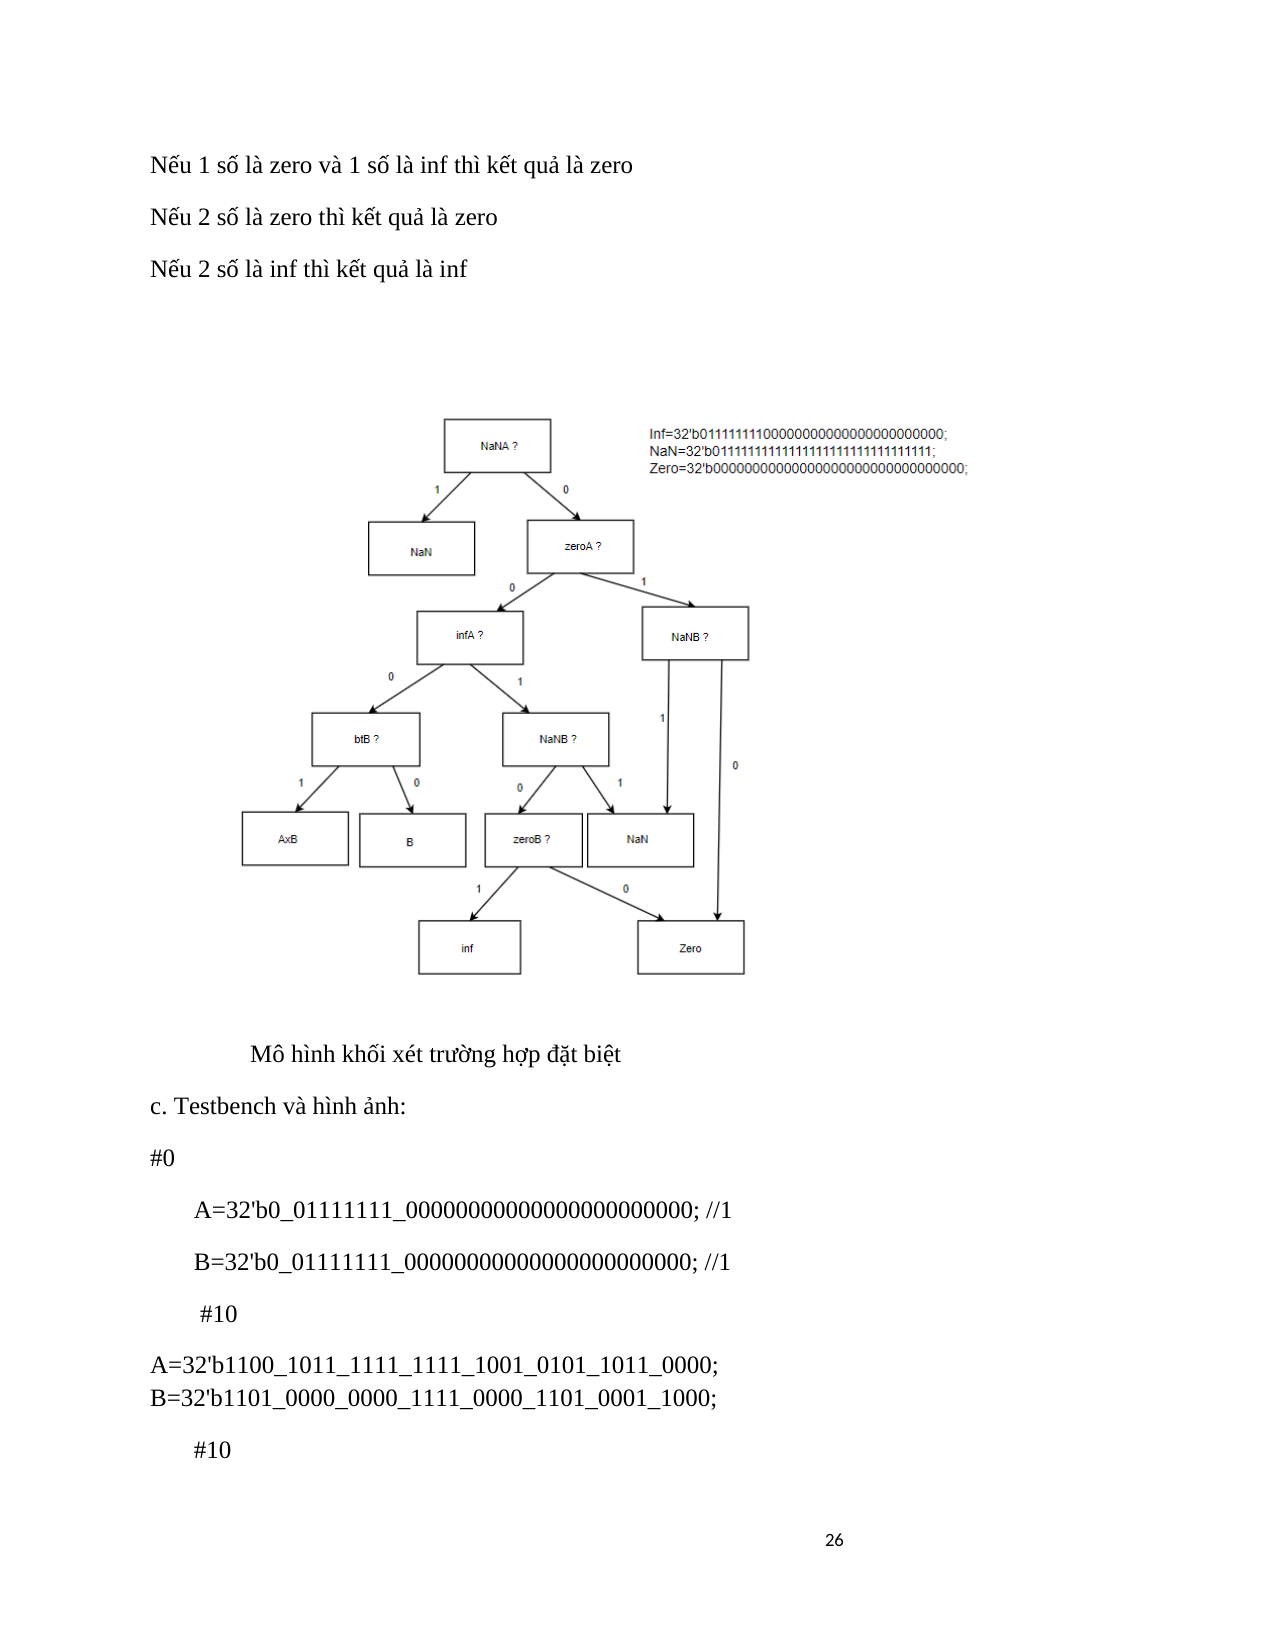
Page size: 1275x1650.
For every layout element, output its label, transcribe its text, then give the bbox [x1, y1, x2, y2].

list Testbench và hình ảnh: [150, 1091, 1125, 1120]
list Nếu 1 số là zero và 1 số là inf thì kết quả là zero [150, 150, 1125, 179]
list Nếu 2 số là inf thì kết quả là inf [150, 254, 1125, 282]
picture [150, 357, 1015, 1017]
list #10 [150, 1435, 1125, 1464]
list B=32'b0_01111111_00000000000000000000000; //1 [150, 1247, 1125, 1276]
list A=32'b1100_1011_1111_1111_1001_0101_1011_0000; B=32'b1101_0000_0000_1111_0000_1101_0001_1000; [150, 1351, 1125, 1412]
list #0 [150, 1143, 1125, 1172]
list #10 [150, 1299, 1125, 1327]
list A=32'b0_01111111_00000000000000000000000; //1 [150, 1195, 1125, 1224]
list Nếu 2 số là zero thì kết quả là zero [150, 202, 1125, 231]
text Mô hình khối xét trường hợp đặt biệt [150, 1039, 1125, 1068]
